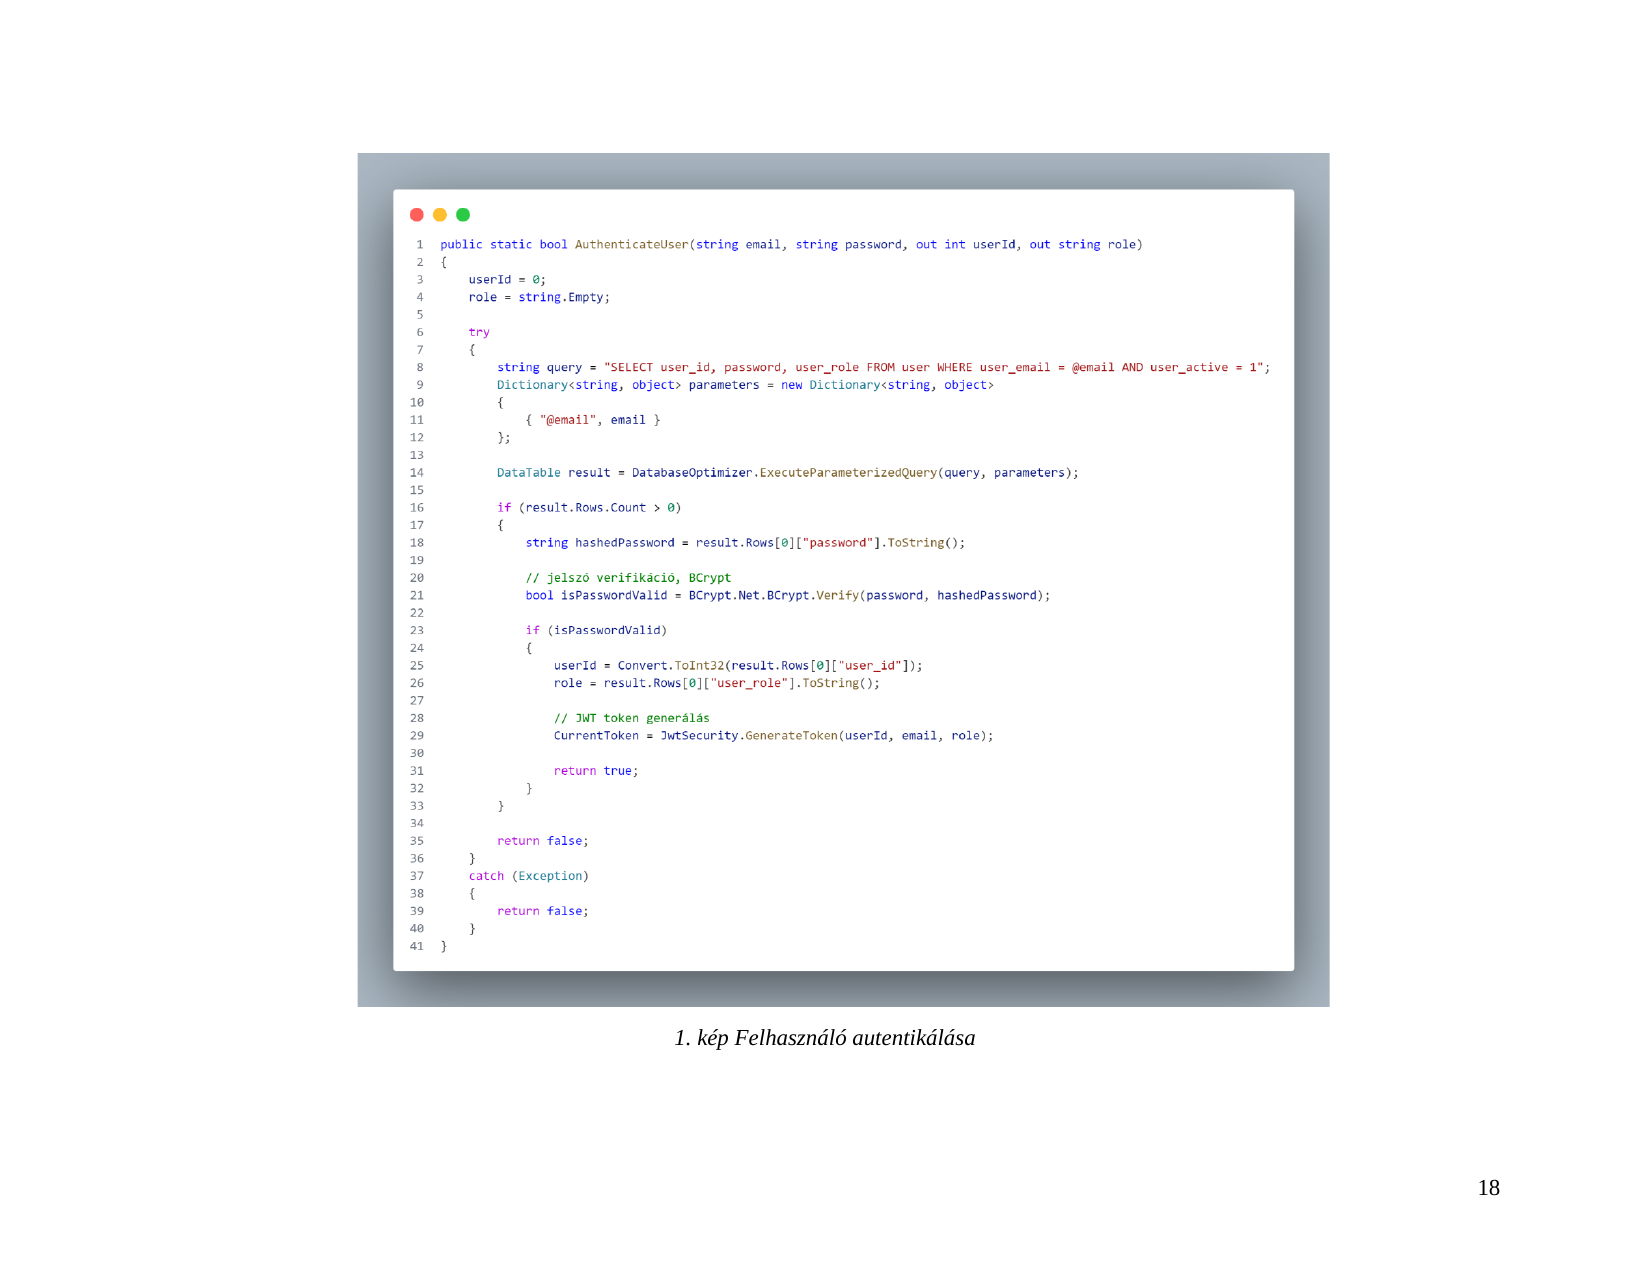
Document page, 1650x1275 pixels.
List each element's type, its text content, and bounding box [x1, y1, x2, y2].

text 1. kép Felhasználó autentikálása [150, 1024, 1500, 1050]
picture [357, 153, 1330, 1007]
